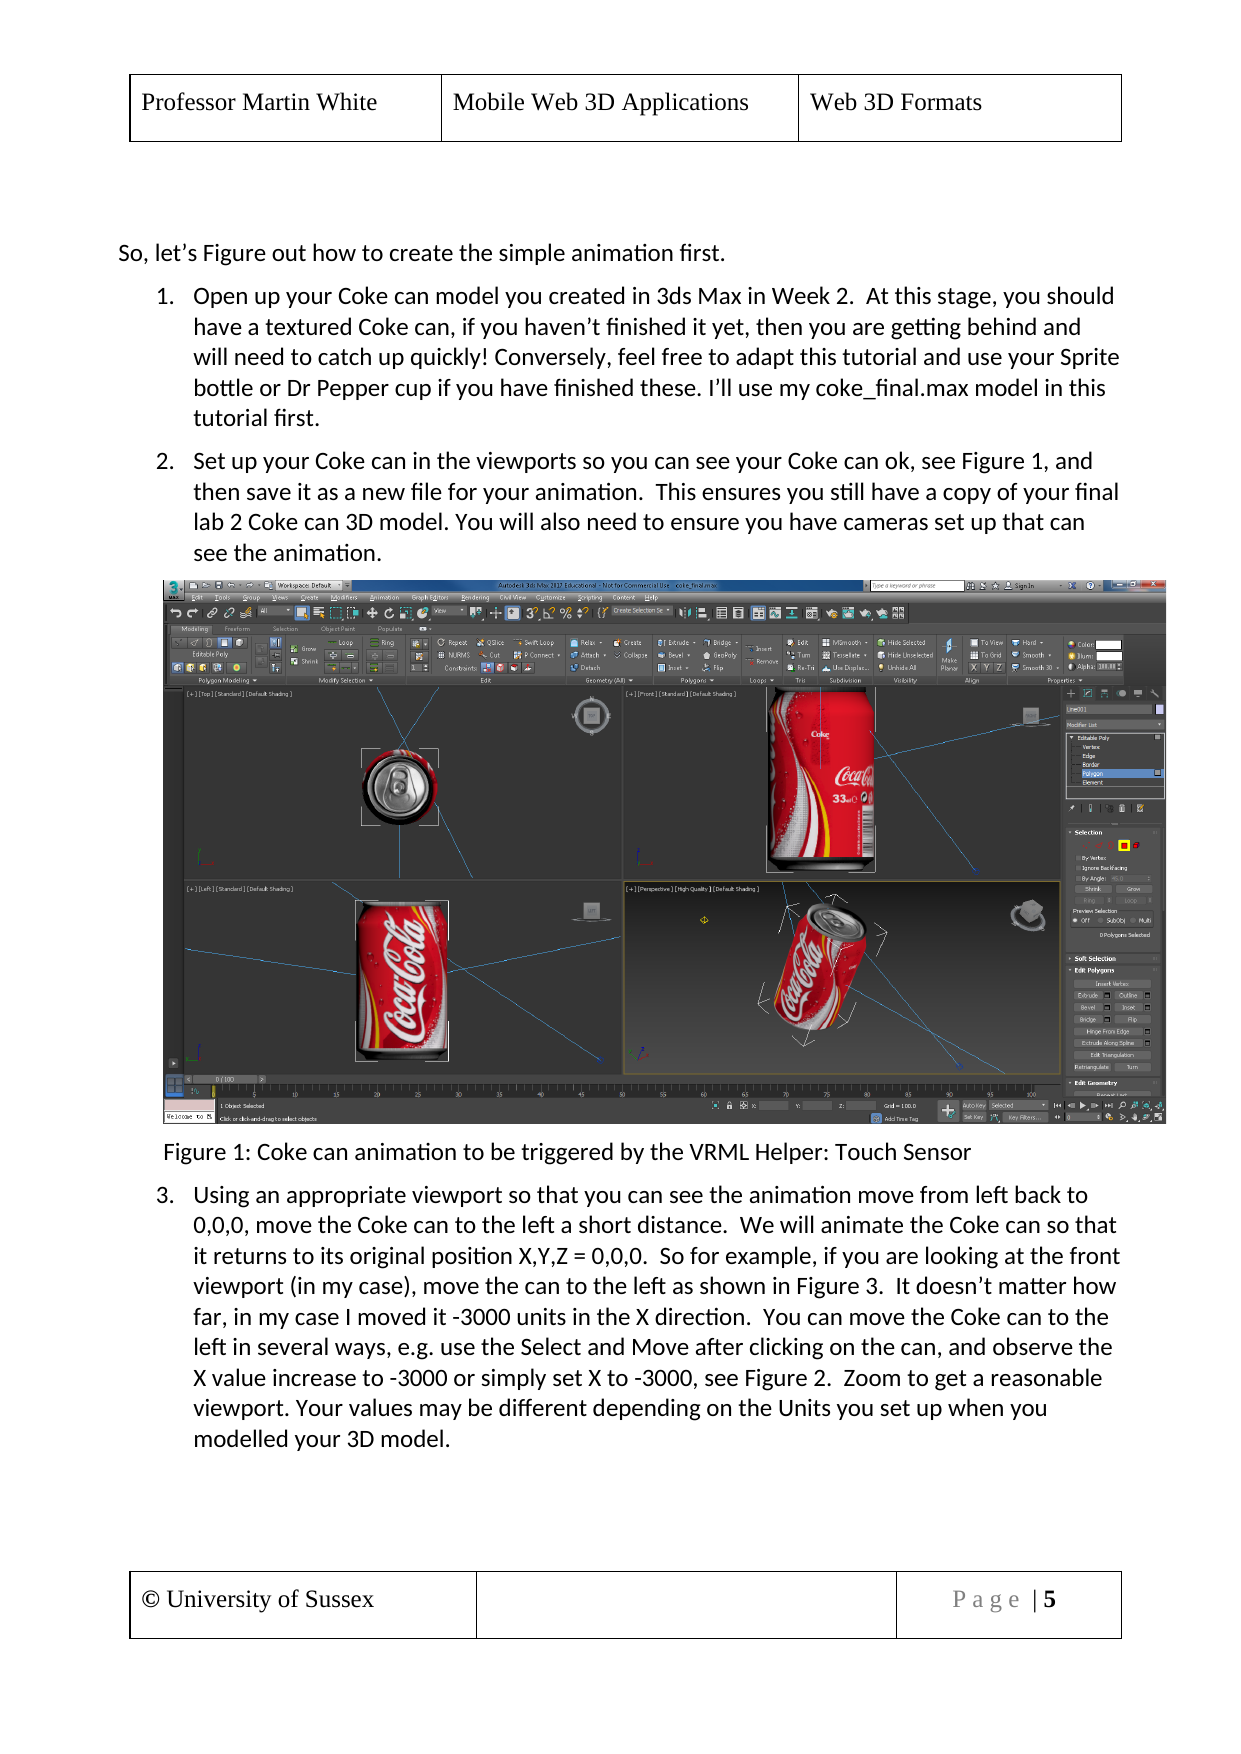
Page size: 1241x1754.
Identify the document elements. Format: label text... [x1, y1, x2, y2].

list Using an appropriate viewport so that you can see the animation move from left back to 0,0,0, move the Coke can to the left a short distance. We will animate the Coke can so that it returns to its original position X,Y,Z = 0,0,0. So for example, if you are looking at the front viewport (in my case), move the can to the left as shown in Figure 3. It doesn’t matter how far, in my case I moved it -3000 units in the X direction. You can move the Coke can to the left in several ways, e.g. use the Select and Move after clicking on the can, and observe the X value increase to -3000 or simply set X to -3000, see Figure 2. Zoom to get a reasonable viewport. Your values may be different depending on the Units you set up when you modelled your 3D model. [156, 1179, 1122, 1453]
text Figure 1: Coke can animation to be triggered by the VRML Helper: Touch Sensor [118, 1136, 1122, 1166]
list Set up your Coke can in the viewports so you can see your Coke can ok, see Figure 1, and then save it as a new file for your animation. This ensures you still have a copy of your final lab 2 Coke can 3D model. You will also need to ensure you have cameras set up that can see the animation. [156, 445, 1122, 567]
text So, let’s Figure out how to create the simple animation first. [118, 237, 1122, 268]
picture [163, 580, 1167, 1124]
list Open up your Coke can model you created in 3ds Max in Week 2. At this stage, you should have a textured Coke can, if you haven’t finished it yet, then you are getting behind and will need to catch up quickly! Conversely, feel free to adapt this tutorial and use your Sprite bottle or Dr Pepper cup if you have finished these. I’ll use my coke_final.max model in this tutorial first. [156, 280, 1122, 433]
